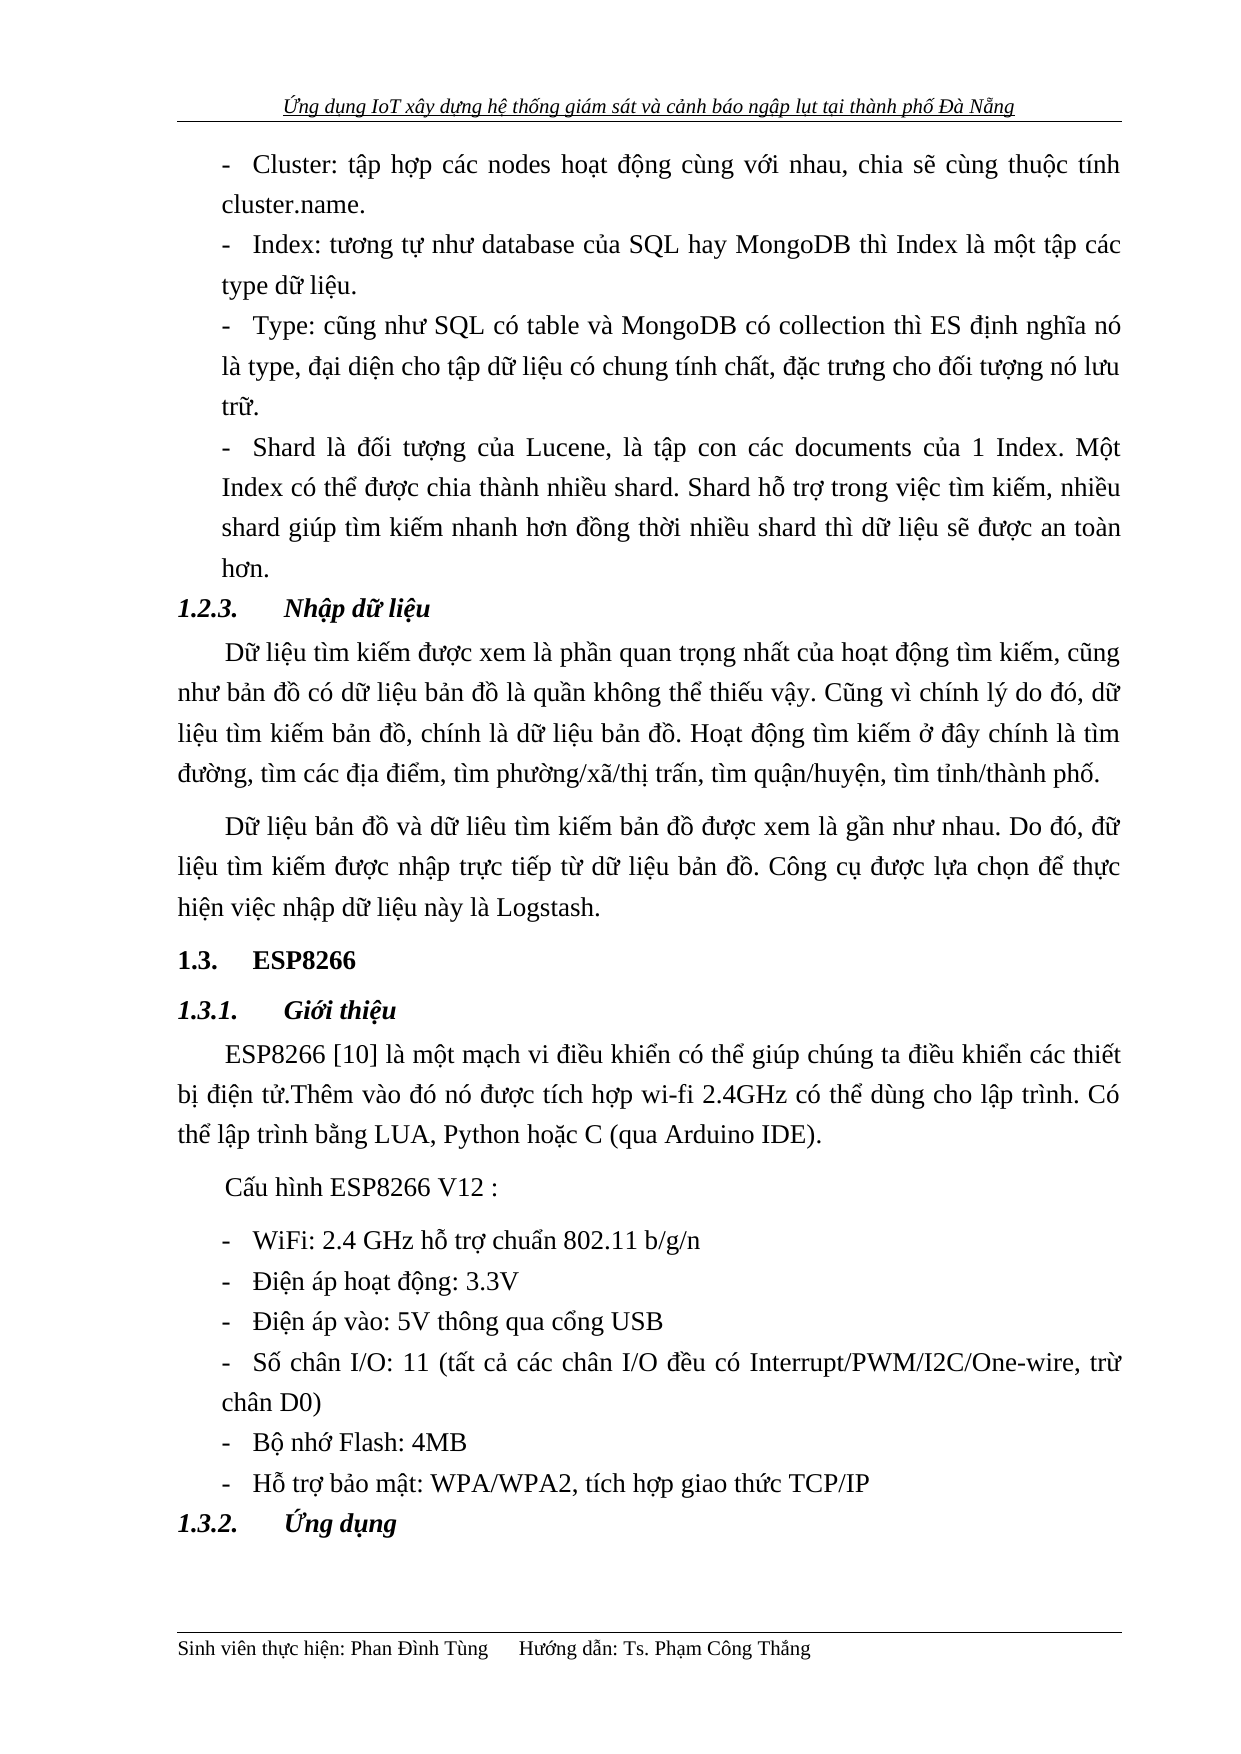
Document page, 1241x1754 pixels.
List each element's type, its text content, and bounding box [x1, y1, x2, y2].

list Hỗ trợ bảo mật: WPA/WPA2, tích hợp giao thức TCP/IP [221, 1467, 1122, 1498]
list Index: tương tự như database của SQL hay MongoDB thì Index là một tập các type dữ liệu. [221, 228, 1122, 300]
subtitle 1.2.3. Nhập dữ liệu [177, 592, 1122, 623]
list Cluster: tập hợp các nodes hoạt động cùng với nhau, chia sẽ cùng thuộc tính cluster.name. [221, 148, 1122, 219]
text Cấu hình ESP8266 V12 : [177, 1171, 1122, 1203]
list Số chân I/O: 11 (tất cả các chân I/O đều có Interrupt/PWM/I2C/One-wire, trừ chân D0) [221, 1346, 1122, 1417]
text Dữ liệu bản đồ và dữ liêu tìm kiếm bản đồ được xem là gần như nhau. Do đó, đữ liệu tìm kiếm được nhập trực tiếp từ dữ liệu bản đồ. Công cụ được lựa chọn để thực hiện việc nhập dữ liệu này là Logstash. [177, 810, 1122, 922]
list Điện áp hoạt động: 3.3V [221, 1265, 1122, 1296]
subtitle 1.3.1. Giới thiệu [177, 994, 1122, 1025]
subtitle 1.3.2. Ứng dụng [177, 1507, 1122, 1538]
list Type: cũng như SQL có table và MongoDB có collection thì ES định nghĩa nó là type, đại diện cho tập dữ liệu có chung tính chất, đặc trưng cho đối tượng nó lưu trữ. [221, 309, 1122, 421]
text ESP8266 là một mạch vi điều khiển có thể giúp chúng ta điều khiển các thiết bị điện tử.Thêm vào đó nó được tích hợp wi-fi 2.4GHz có thể dùng cho lập trình. Có thể lập trình bằng LUA, Python hoặc C (qua Arduino IDE). [177, 1038, 1122, 1150]
text Dữ liệu tìm kiếm được xem là phần quan trọng nhất của hoạt động tìm kiếm, cũng như bản đồ có dữ liệu bản đồ là quần không thể thiếu vậy. Cũng vì chính lý do đó, dữ liệu tìm kiếm bản đồ, chính là dữ liệu bản đồ. Hoạt động tìm kiếm ở đây chính là tìm đường, tìm các địa điểm, tìm phường/xã/thị trấn, tìm quận/huyện, tìm tỉnh/thành phố. [177, 636, 1122, 788]
list WiFi: 2.4 GHz hỗ trợ chuẩn 802.11 b/g/n [221, 1224, 1122, 1256]
subtitle 1.3. ESP8266 [177, 944, 1122, 975]
list Bộ nhớ Flash: 4MB [221, 1426, 1122, 1458]
list Shard là đối tượng của Lucene, là tập con các documents của 1 Index. Một Index có thể được chia thành nhiều shard. Shard hỗ trợ trong việc tìm kiếm, nhiều shard giúp tìm kiếm nhanh hơn đồng thời nhiều shard thì dữ liệu sẽ được an toàn hơn. [221, 431, 1122, 583]
list Điện áp vào: 5V thông qua cổng USB [221, 1305, 1122, 1336]
